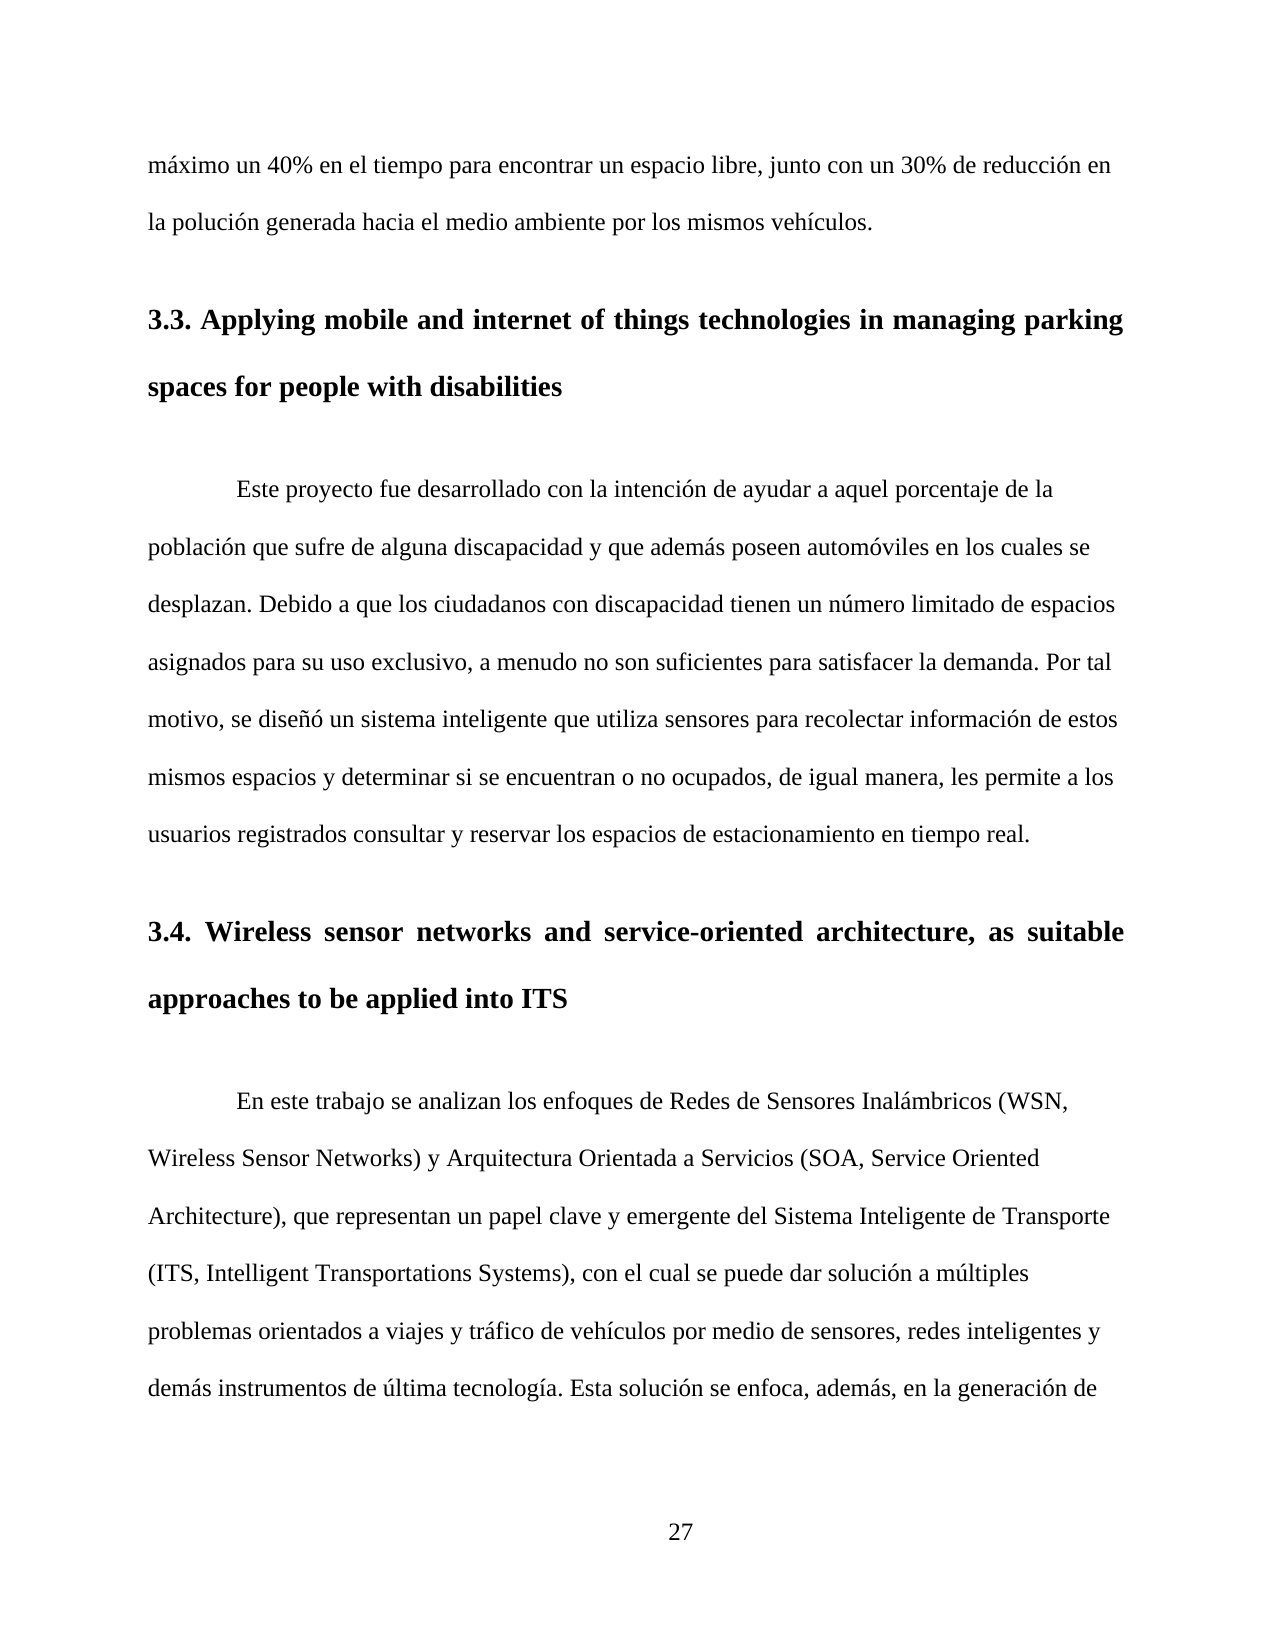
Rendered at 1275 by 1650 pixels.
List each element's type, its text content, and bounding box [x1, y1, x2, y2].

subtitle 3.4. Wireless sensor networks and service-oriented architecture, as suitable approaches to be applied into ITS [148, 914, 1125, 1015]
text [148, 150, 1125, 236]
text Este proyecto fue desarrollado con la intención de ayudar a aquel porcentaje de la población que sufre de alguna discapacidad y que además poseen automóviles en los cuales se desplazan. Debido a que los ciudadanos con discapacidad tienen un número limitado de espacios asignados para su uso exclusivo, a menudo no son suficientes para satisfacer la demanda. Por tal motivo, se diseñó un sistema inteligente que utiliza sensores para recolectar información de estos mismos espacios y determinar si se encuentran o no ocupados, de igual manera, les permite a los usuarios registrados consultar y reservar los espacios de estacionamiento en tiempo real. [148, 474, 1125, 848]
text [148, 1086, 1125, 1402]
subtitle 3.3. Applying mobile and internet of things technologies in managing parking spaces for people with disabilities [148, 302, 1125, 403]
